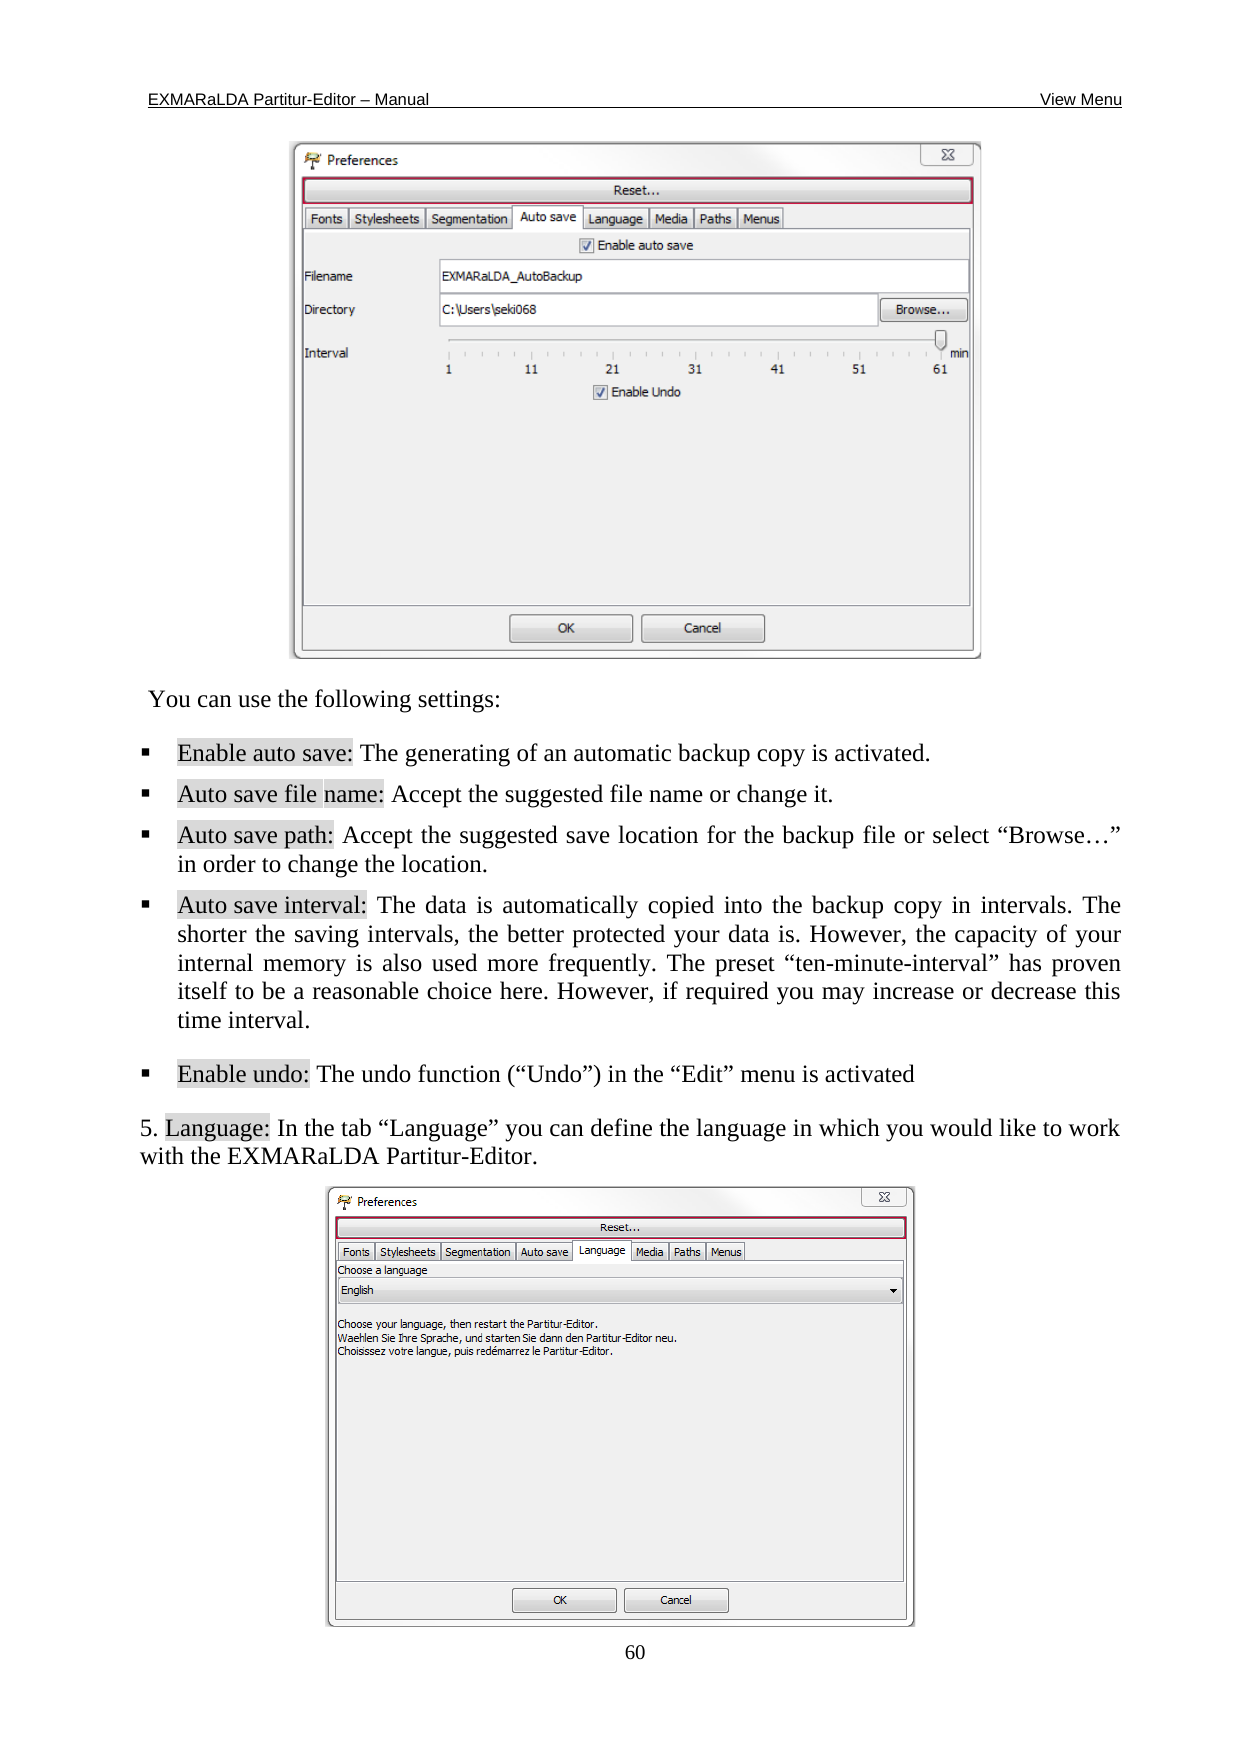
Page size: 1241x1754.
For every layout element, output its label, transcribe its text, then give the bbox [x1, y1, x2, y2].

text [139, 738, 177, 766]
text Auto save interval: The data is automatically copied into the backup copy in intervals. The shorter the saving intervals, the better protected your data is. However, the capacity of your internal memory is also used more frequently. The preset “ten-minute-interval” has proven itself to be a reasonable choice here. However, if required you may increase or decrease this time interval. [139, 890, 1122, 1034]
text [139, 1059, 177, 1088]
text Enable undo: The undo function (“Undo”) in the “Edit” menu is activated [310, 1059, 1122, 1088]
text Auto save file name: Accept the suggested file name or change it. [384, 779, 1122, 808]
text Auto save path: Accept the suggested save location for the backup file or select “Browse…” in order to change the location. [139, 820, 1122, 878]
picture [288, 141, 982, 659]
text You can use the following settings: [148, 684, 1122, 713]
text Enable auto save: The generating of an automatic backup copy is activated. [353, 738, 1122, 766]
list 5. Language: In the tab “Language” you can define the language in which you would like to work with the EXMARaLDA Partitur-Editor. [139, 1113, 1122, 1170]
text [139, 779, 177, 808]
picture [325, 1186, 916, 1627]
